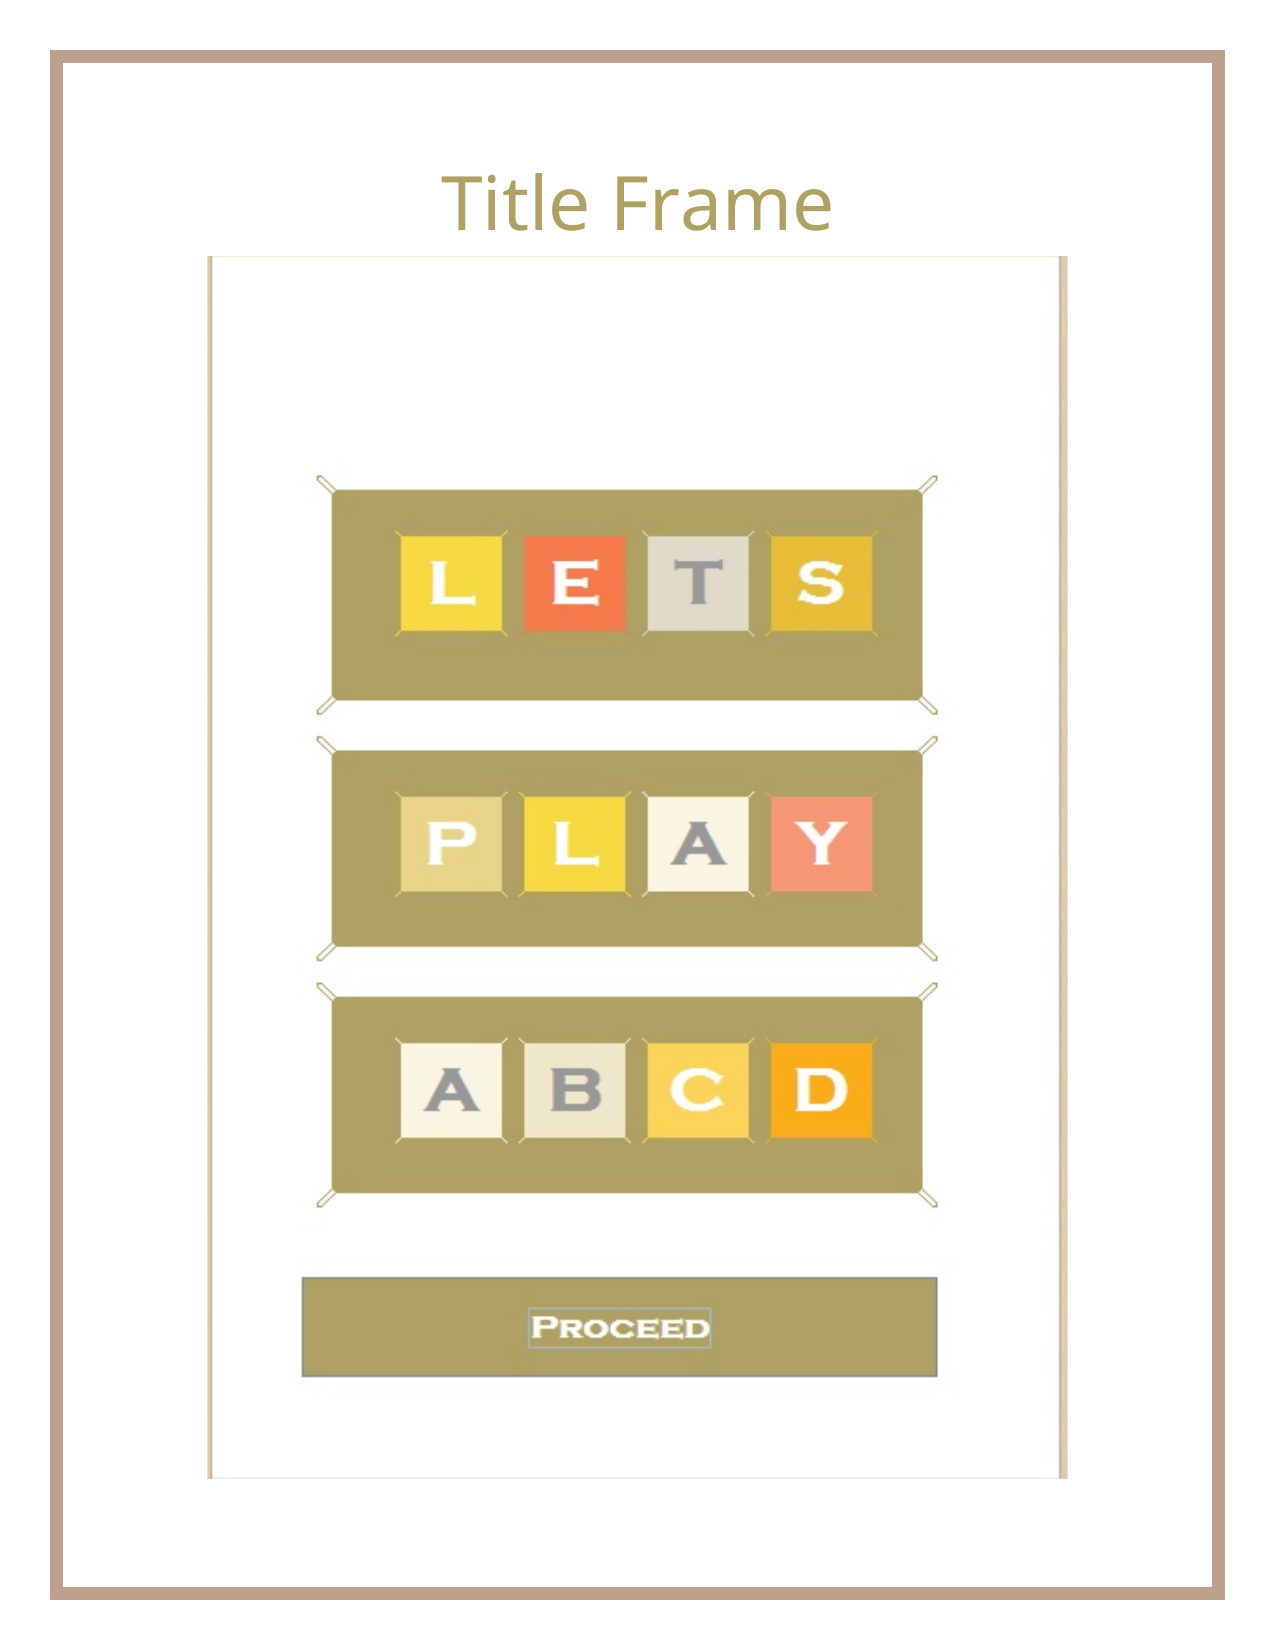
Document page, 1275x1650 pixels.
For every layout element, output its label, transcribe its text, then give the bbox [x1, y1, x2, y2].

picture [207, 256, 1068, 1479]
